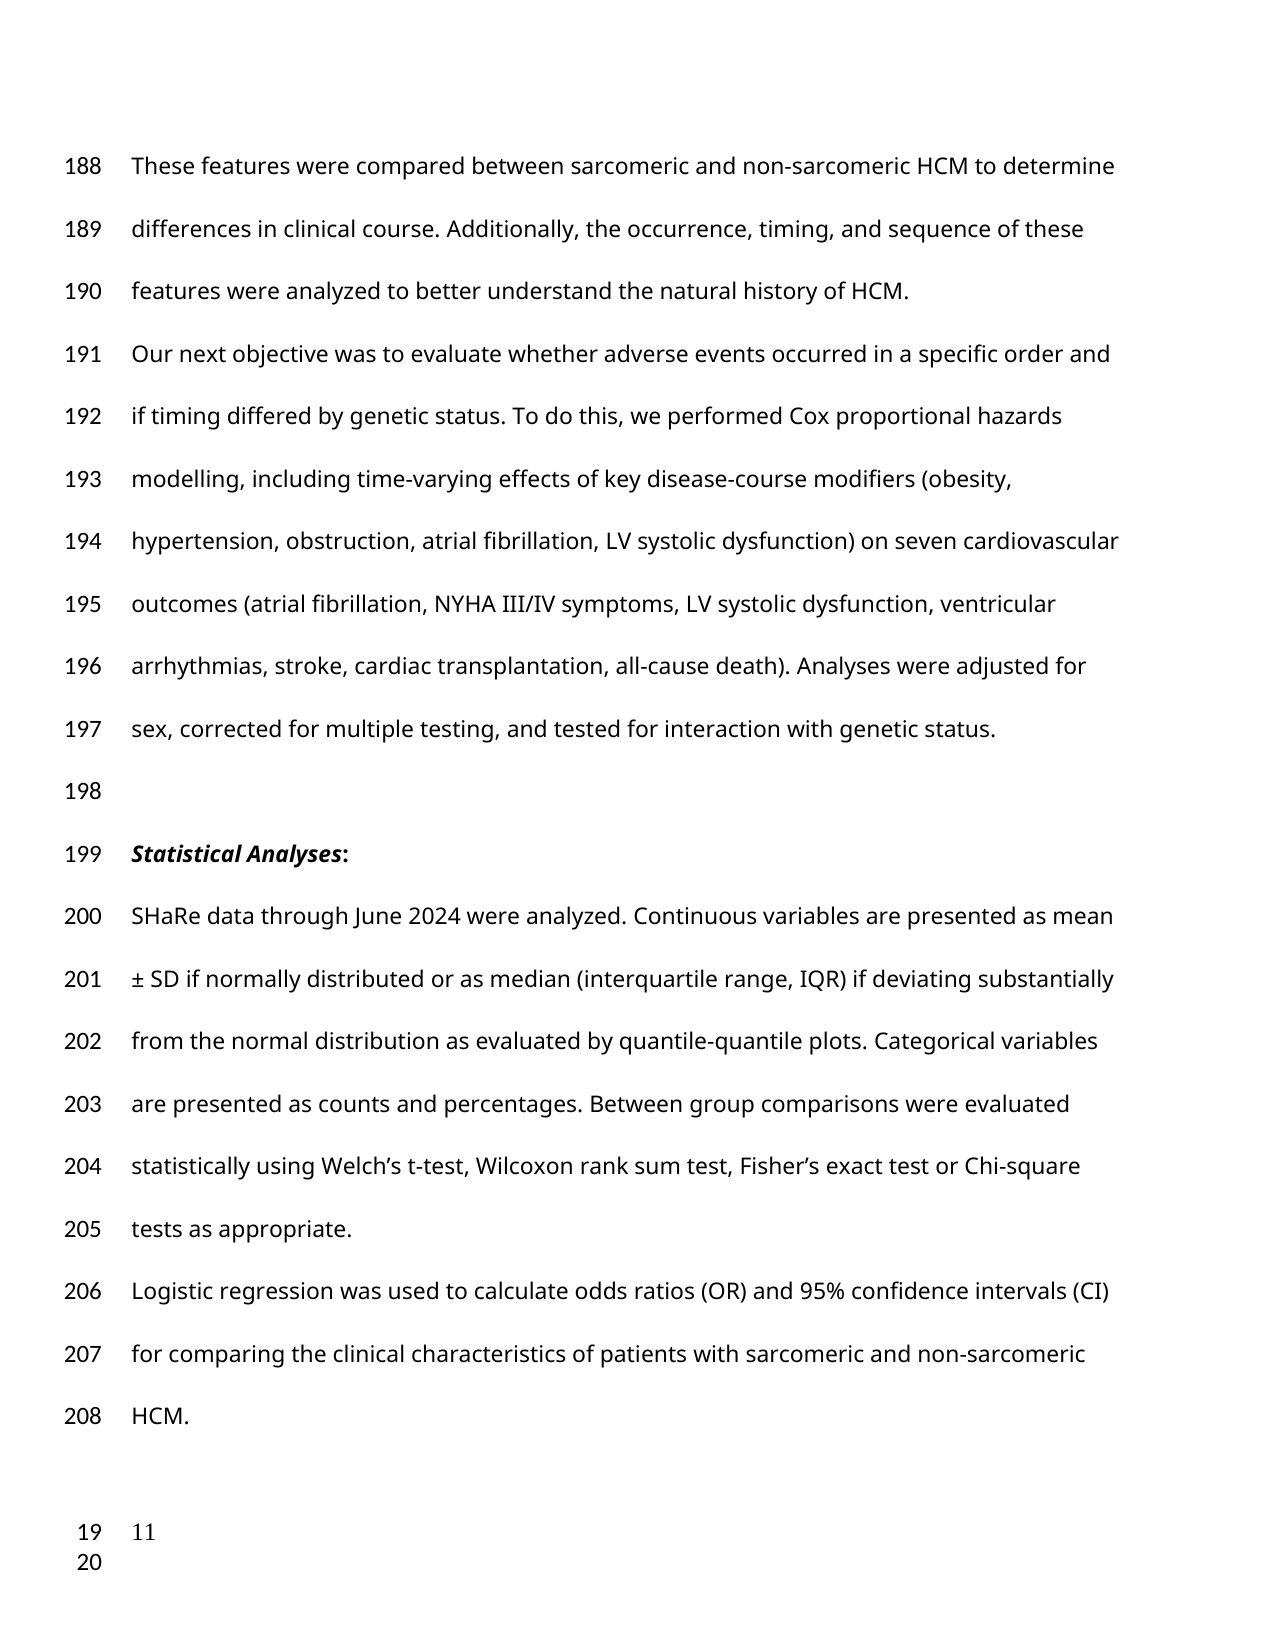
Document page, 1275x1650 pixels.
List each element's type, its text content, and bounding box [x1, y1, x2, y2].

text Statistical Analyses: [131, 837, 1125, 869]
text These features were compared between sarcomeric and non-sarcomeric HCM to determine differences in clinical course. Additionally, the occurrence, timing, and sequence of these features were analyzed to better understand the natural history of HCM. [131, 150, 1125, 306]
text Logistic regression was used to calculate odds ratios (OR) and 95% confidence intervals (CI) for comparing the clinical characteristics of patients with sarcomeric and non-sarcomeric HCM. [131, 1275, 1125, 1431]
text Our next objective was to evaluate whether adverse events occurred in a specific order and if timing differed by genetic status. To do this, we performed Cox proportional hazards modelling, including time-varying effects of key disease-course modifiers (obesity, hypertension, obstruction, atrial fibrillation, LV systolic dysfunction) on seven cardiovascular outcomes (atrial fibrillation, NYHA III/IV symptoms, LV systolic dysfunction, ventricular arrhythmias, stroke, cardiac transplantation, all-cause death). Analyses were adjusted for sex, corrected for multiple testing, and tested for interaction with genetic status. [131, 337, 1125, 744]
text SHaRe data through June 2024 were analyzed. Continuous variables are presented as mean ± SD if normally distributed or as median (interquartile range, IQR) if deviating substantially from the normal distribution as evaluated by quantile-quantile plots. Categorical variables are presented as counts and percentages. Between group comparisons were evaluated statistically using Welch’s t-test, Wilcoxon rank sum test, Fisher’s exact test or Chi-square tests as appropriate. [131, 900, 1125, 1244]
